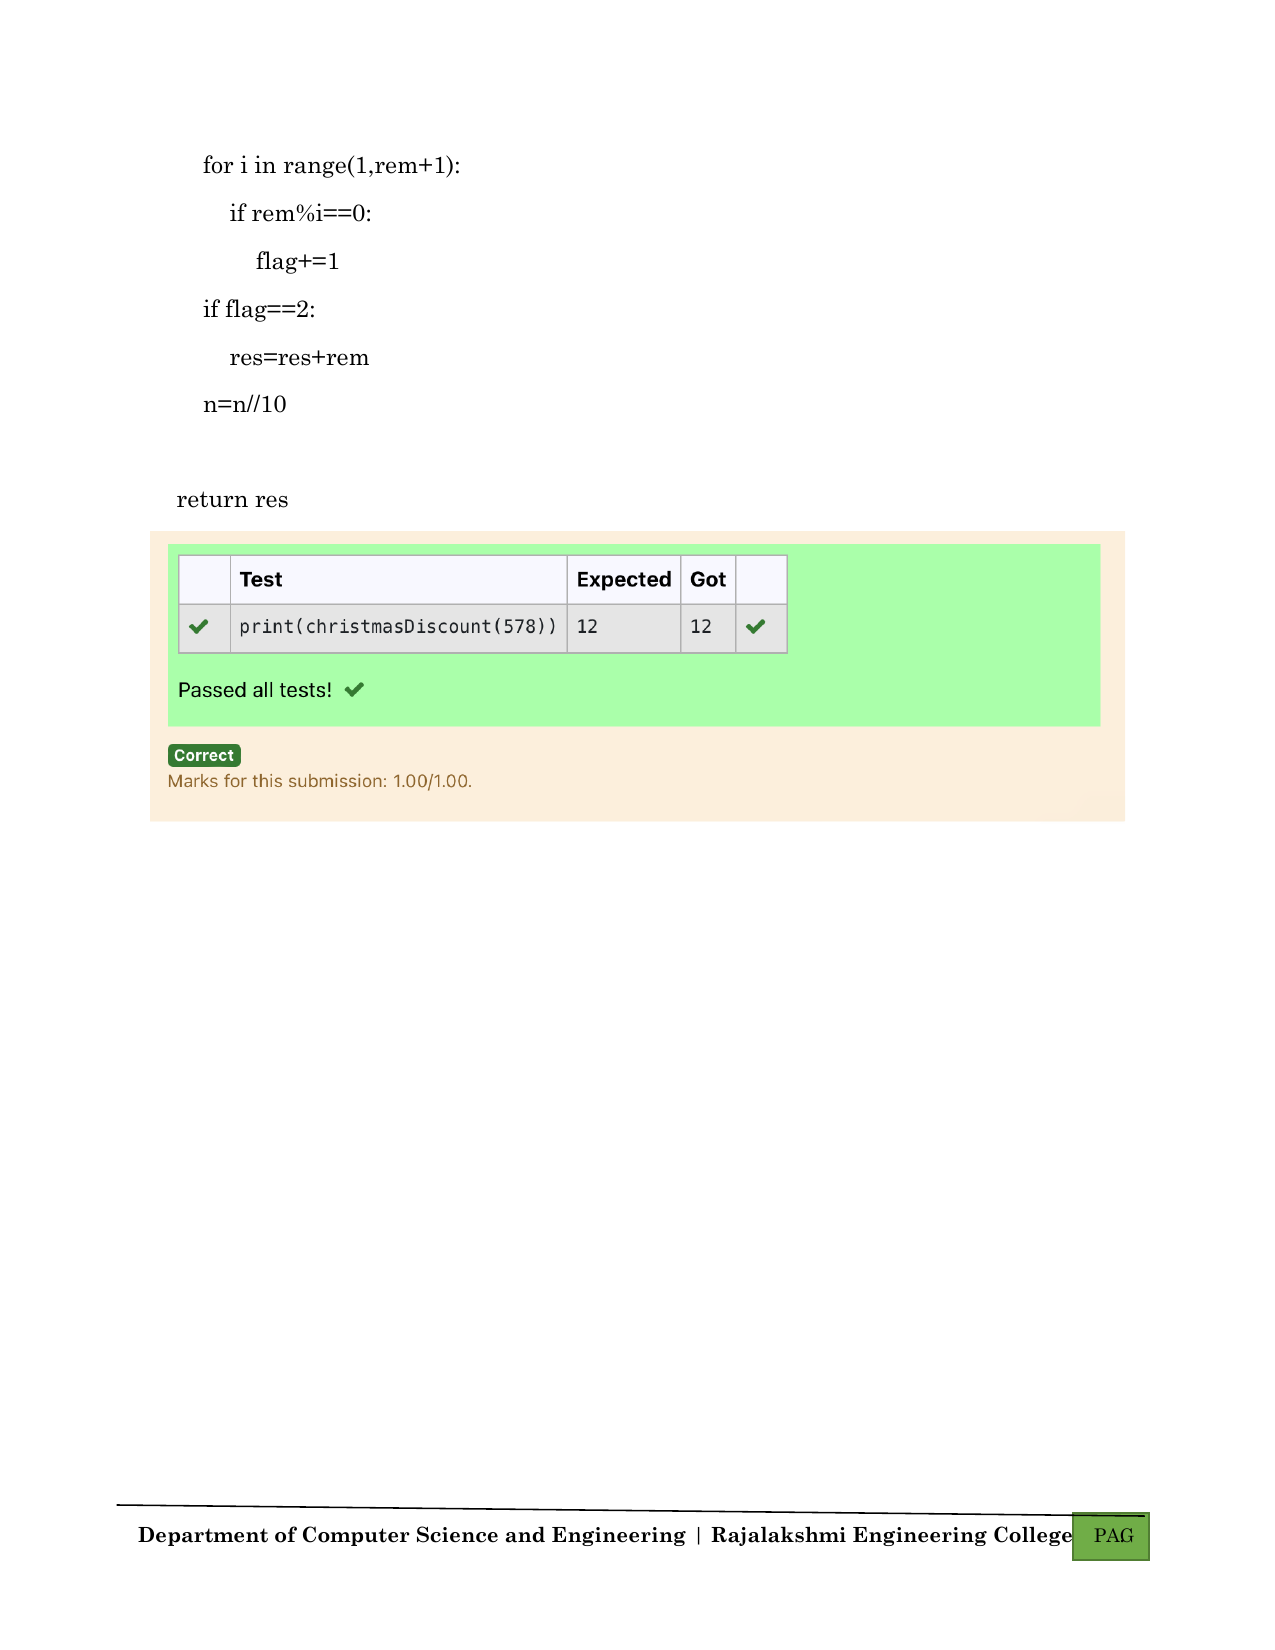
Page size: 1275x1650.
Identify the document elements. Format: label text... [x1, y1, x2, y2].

picture [150, 531, 1125, 824]
text flag+=1 [150, 246, 1125, 274]
text for i in range(1,rem+1): [150, 150, 1125, 179]
text res=res+rem [150, 341, 1125, 370]
text if flag==2: [150, 293, 1125, 322]
text n=n//10 [150, 389, 1125, 418]
text if rem%i==0: [150, 198, 1125, 227]
text return res [150, 484, 1125, 513]
